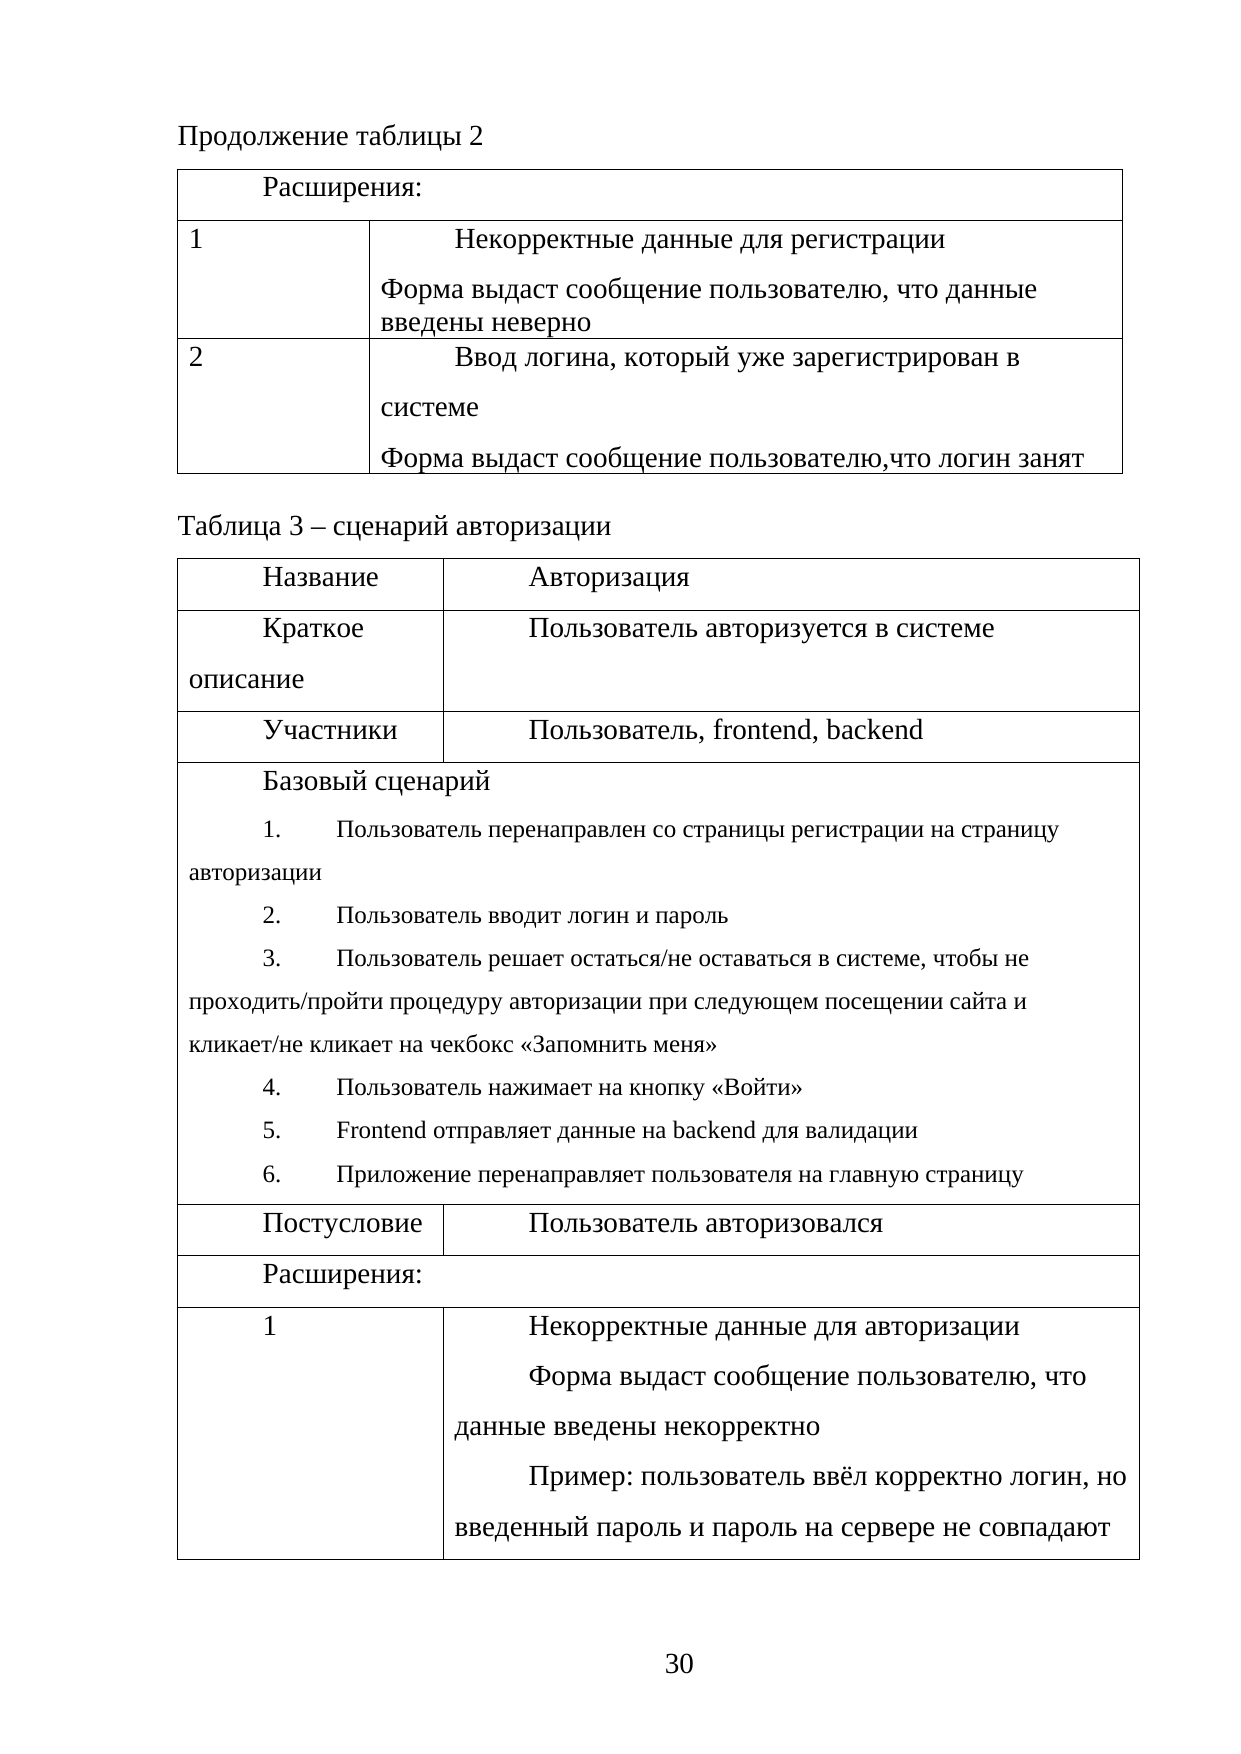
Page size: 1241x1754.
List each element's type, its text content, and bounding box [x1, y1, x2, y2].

table_cell Пользователь авторизуется в системе [444, 611, 1139, 711]
table_cell Пользователь, frontend, backend [444, 712, 1139, 762]
table_header Название [178, 559, 443, 609]
table_cell 1 [178, 1308, 443, 1559]
text Таблица 3 – сценарий авторизации [177, 508, 1181, 541]
table_cell Постусловие [178, 1205, 443, 1255]
table_cell Пользователь авторизовался [444, 1205, 1139, 1255]
table_cell Ввод логина, который уже зарегистрирован в системе Форма выдаст сообщение пользователю,что логин занят [370, 339, 1122, 473]
table_cell Краткое описание [178, 611, 443, 711]
table_cell Базовый сценарий Пользователь перенаправлен со страницы регистрации на страницу авторизации Пользователь вводит логин и пароль Пользователь решает остаться/не оставаться в системе, чтобы не проходить/пройти процедуру авторизации при следующем посещении сайта и кликает/не кликает на чекбокс «Запомнить меня» Пользователь нажимает на кнопку «Войти» Frontend отправляет данные на backend для валидации Приложение перенаправляет пользователя на главную страницу [178, 763, 1139, 1204]
table_cell Участники [178, 712, 443, 762]
table_header Расширения: [178, 170, 1122, 220]
table_cell Некорректные данные для авторизации Форма выдаст сообщение пользователю, что данные введены некорректно Пример: пользователь ввёл корректно логин, но введенный пароль и пароль на сервере не совпадают [444, 1308, 1139, 1559]
table_cell 1 [178, 221, 369, 338]
table_cell Некорректные данные для регистрации Форма выдаст сообщение пользователю, что данные введены неверно [370, 221, 1122, 338]
table_cell Расширения: [178, 1256, 1139, 1307]
table_cell 2 [178, 339, 369, 473]
text Продолжение таблицы 2 [177, 118, 1181, 152]
table_header Авторизация [444, 559, 1139, 609]
